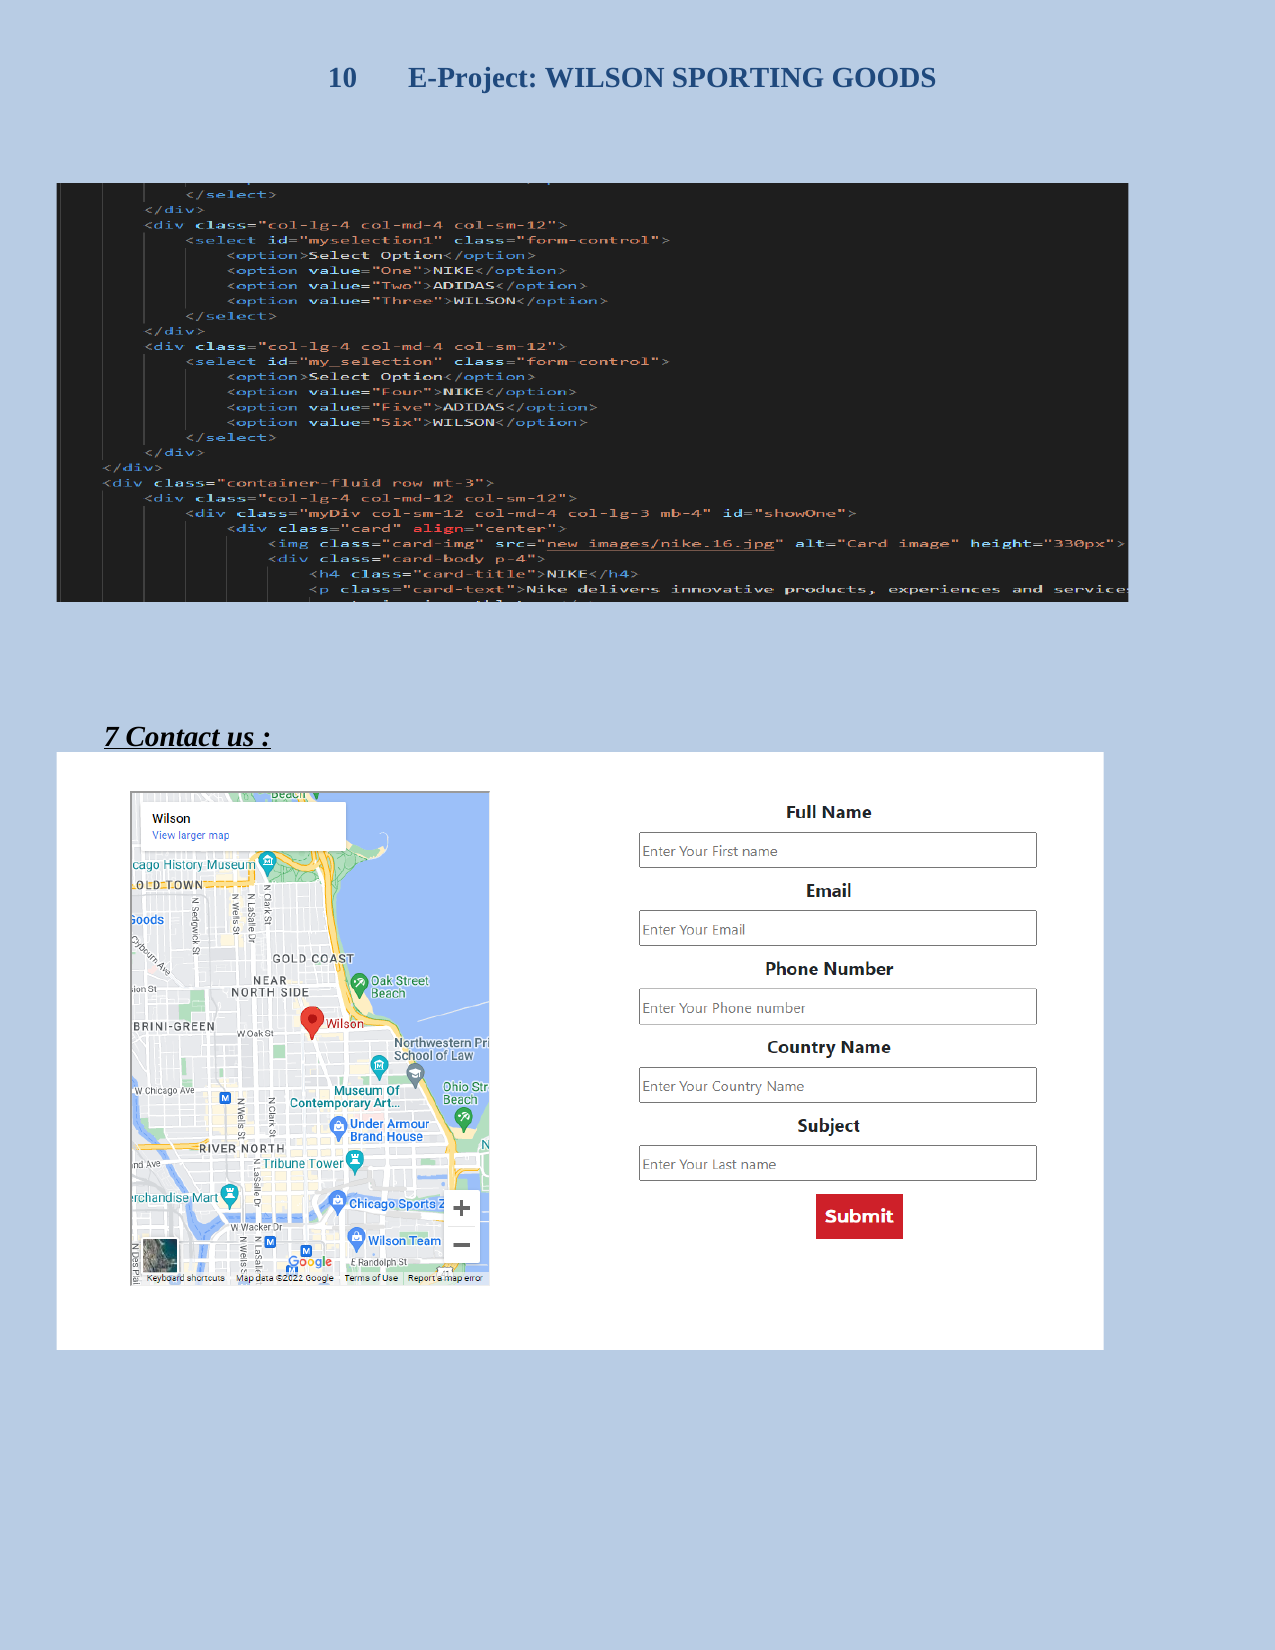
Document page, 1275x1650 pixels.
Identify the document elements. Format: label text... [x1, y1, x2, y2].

text 7 Contact us : [103, 719, 1208, 752]
picture [56, 752, 1104, 1350]
picture [56, 183, 1129, 602]
